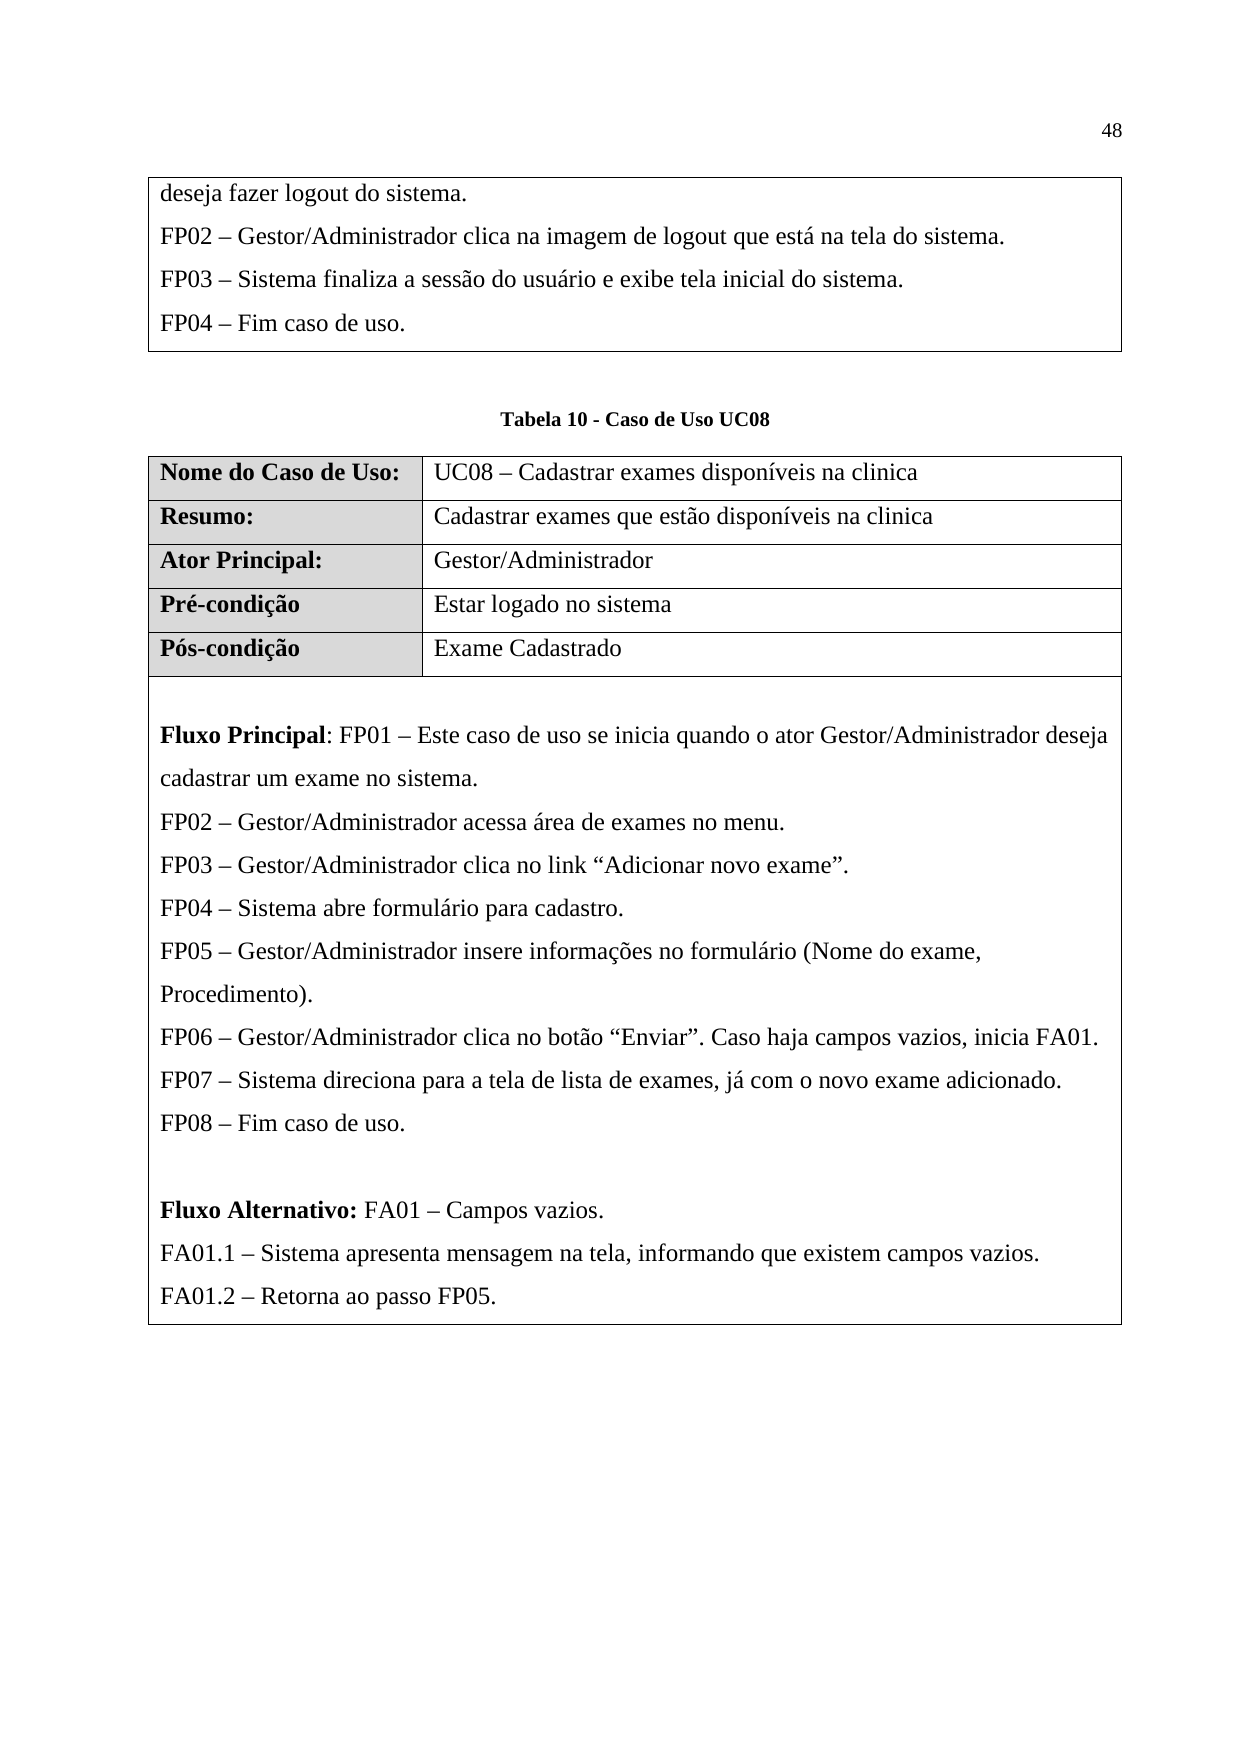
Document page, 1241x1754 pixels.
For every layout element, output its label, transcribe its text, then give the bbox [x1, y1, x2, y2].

table_cell Resumo: [149, 501, 422, 544]
table_cell Ator Principal: [149, 545, 422, 588]
table_cell Estar logado no sistema [423, 589, 1121, 632]
table_cell Gestor/Administrador [423, 545, 1121, 588]
table_header Nome do Caso de Uso: [149, 457, 422, 500]
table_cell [149, 178, 1121, 351]
table_cell Pós-condição [149, 633, 422, 676]
table_cell Exame Cadastrado [423, 633, 1121, 676]
table_cell Cadastrar exames que estão disponíveis na clinica [423, 501, 1121, 544]
table_cell Fluxo Principal: FP01 – Este caso de uso se inicia quando o ator Gestor/Administrador deseja cadastrar um exame no sistema. FP02 – Gestor/Administrador acessa área de exames no menu. FP03 – Gestor/Administrador clica no link “Adicionar novo exame”. FP04 – Sistema abre formulário para cadastro. FP05 – Gestor/Administrador insere informações no formulário (Nome do exame, Procedimento). FP06 – Gestor/Administrador clica no botão “Enviar”. Caso haja campos vazios, inicia FA01. FP07 – Sistema direciona para a tela de lista de exames, já com o novo exame adicionado. FP08 – Fim caso de uso. Fluxo Alternativo: FA01 – Campos vazios. FA01.1 – Sistema apresenta mensagem na tela, informando que existem campos vazios. FA01.2 – Retorna ao passo FP05. [149, 677, 1121, 1324]
table_header UC08 – Cadastrar exames disponíveis na clinica [423, 457, 1121, 500]
table_cell Pré-condição [149, 589, 422, 632]
